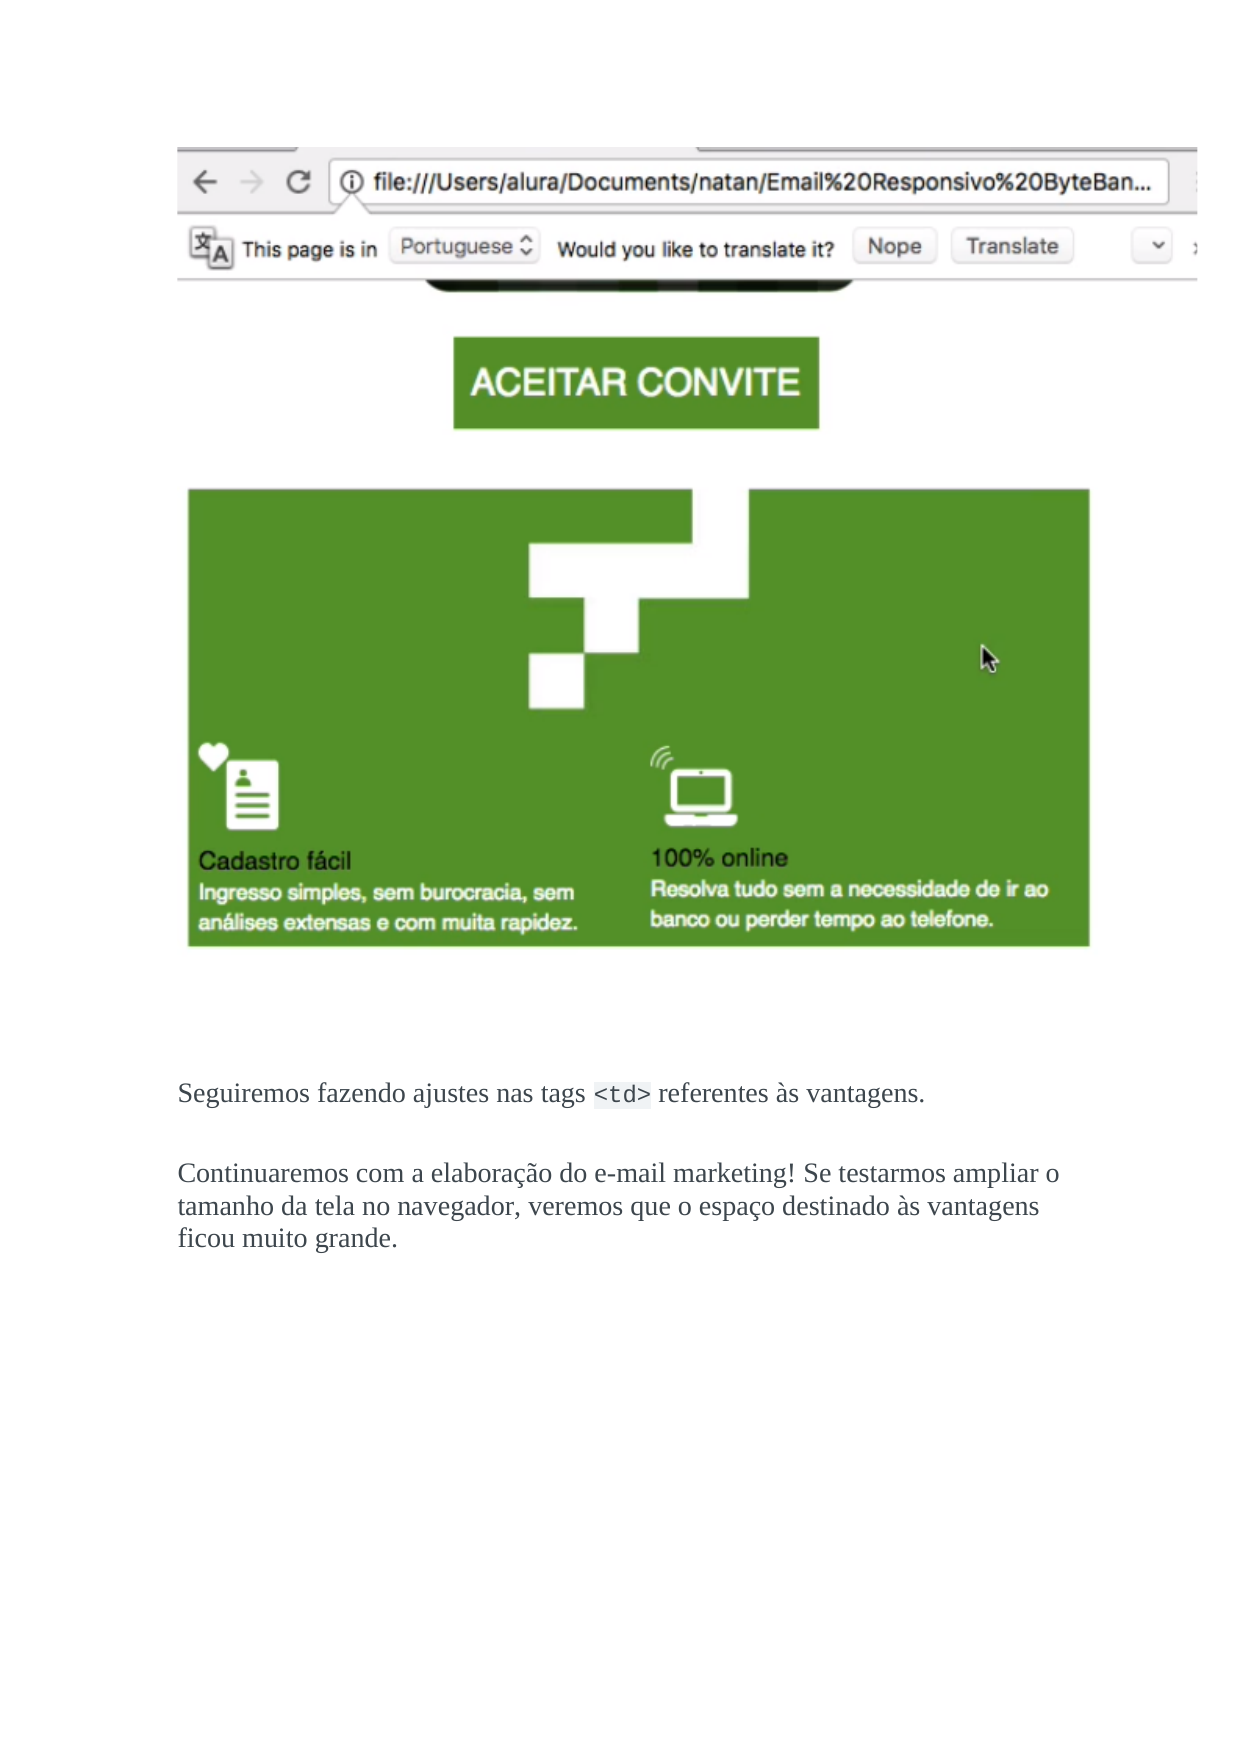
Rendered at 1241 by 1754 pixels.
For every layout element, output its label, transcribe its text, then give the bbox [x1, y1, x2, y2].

text Continuaremos com a elaboração do e-mail marketing! Se testarmos ampliar o tamanho da tela no navegador, veremos que o espaço destinado às vantagens ficou muito grande. [177, 1156, 1063, 1253]
picture [177, 147, 1198, 1039]
text Seguiremos fazendo ajustes nas tags <td> referentes às vantagens. [177, 1076, 1063, 1109]
